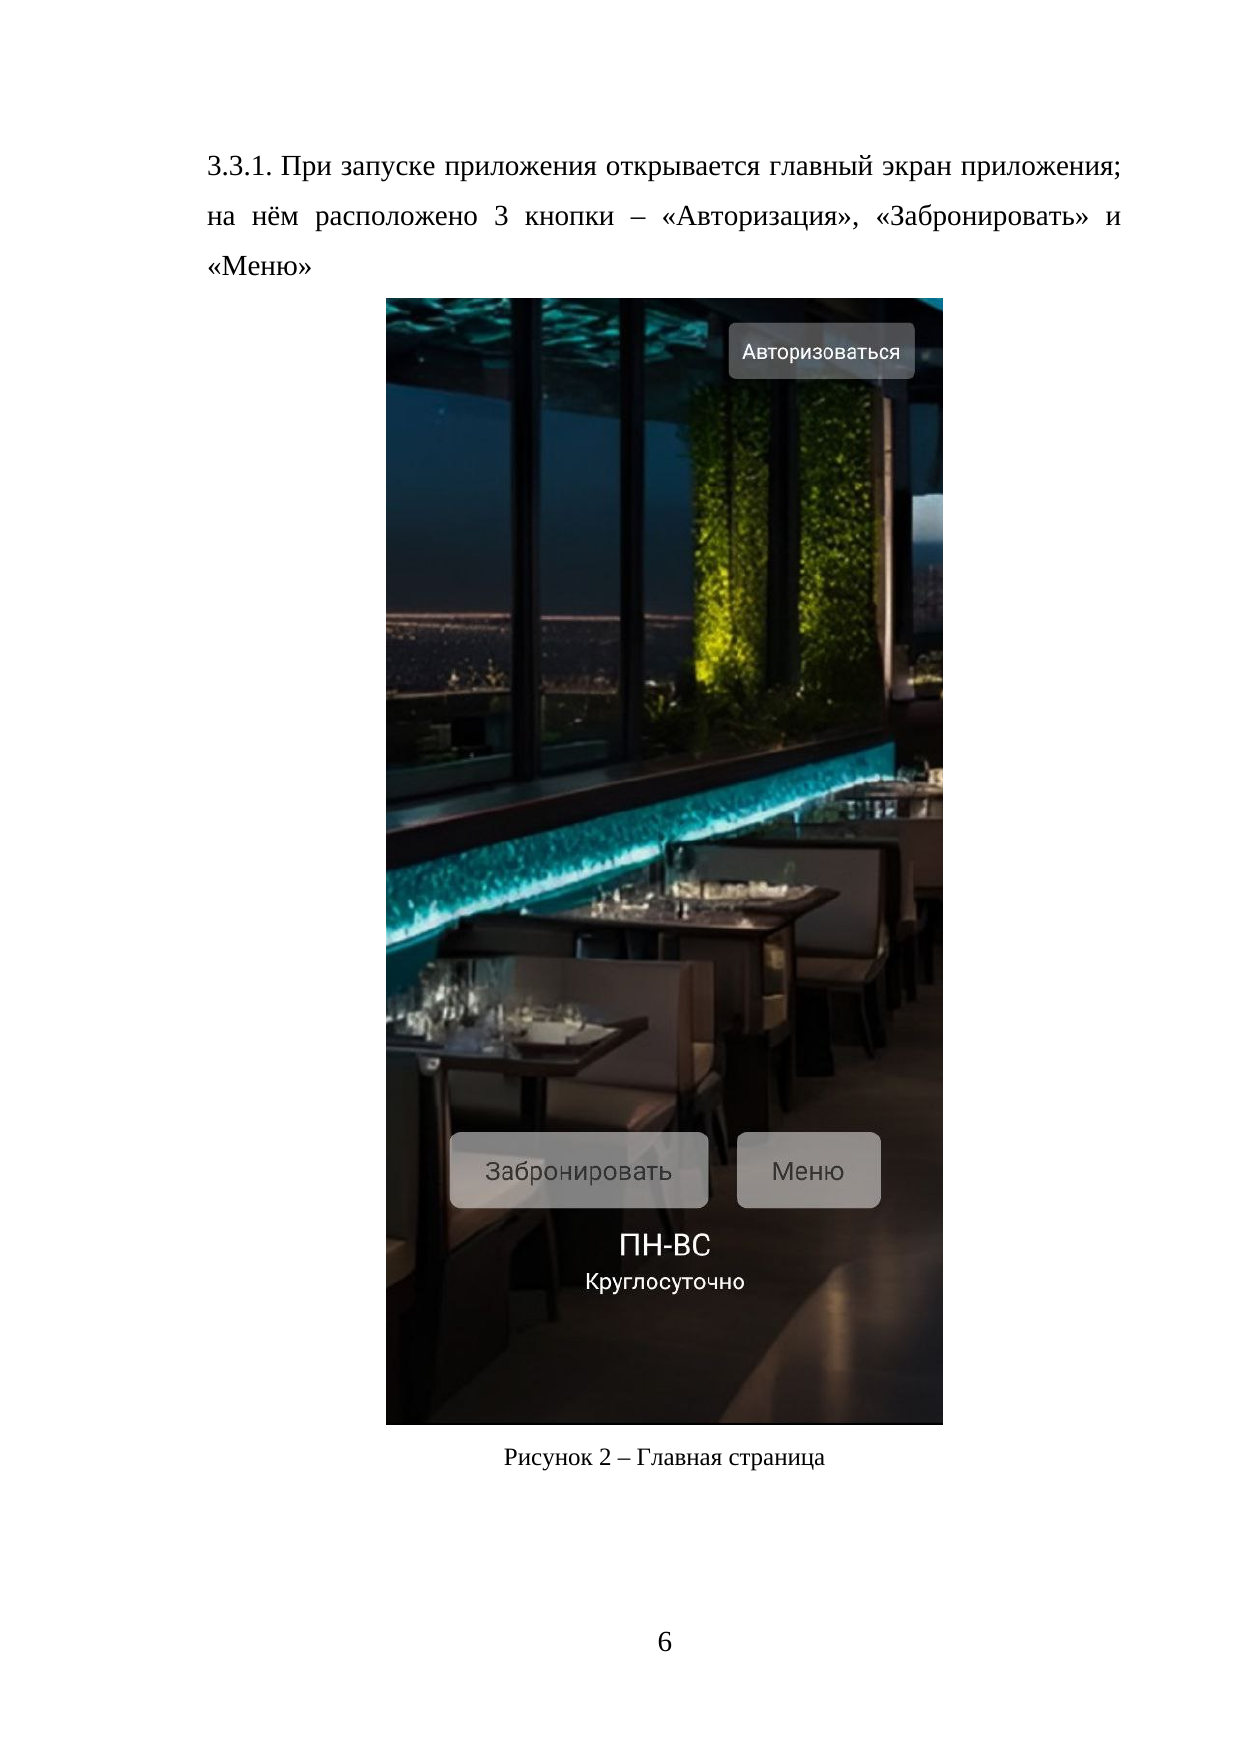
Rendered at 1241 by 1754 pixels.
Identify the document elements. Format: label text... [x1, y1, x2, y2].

picture [386, 298, 943, 1425]
text Рисунок – Главная страница [207, 1442, 1122, 1470]
subtitle При запуске приложения открывается главный экран приложения; на нём расположено 3 кнопки – «Авторизация», «Забронировать» и «Меню» [207, 148, 1122, 282]
